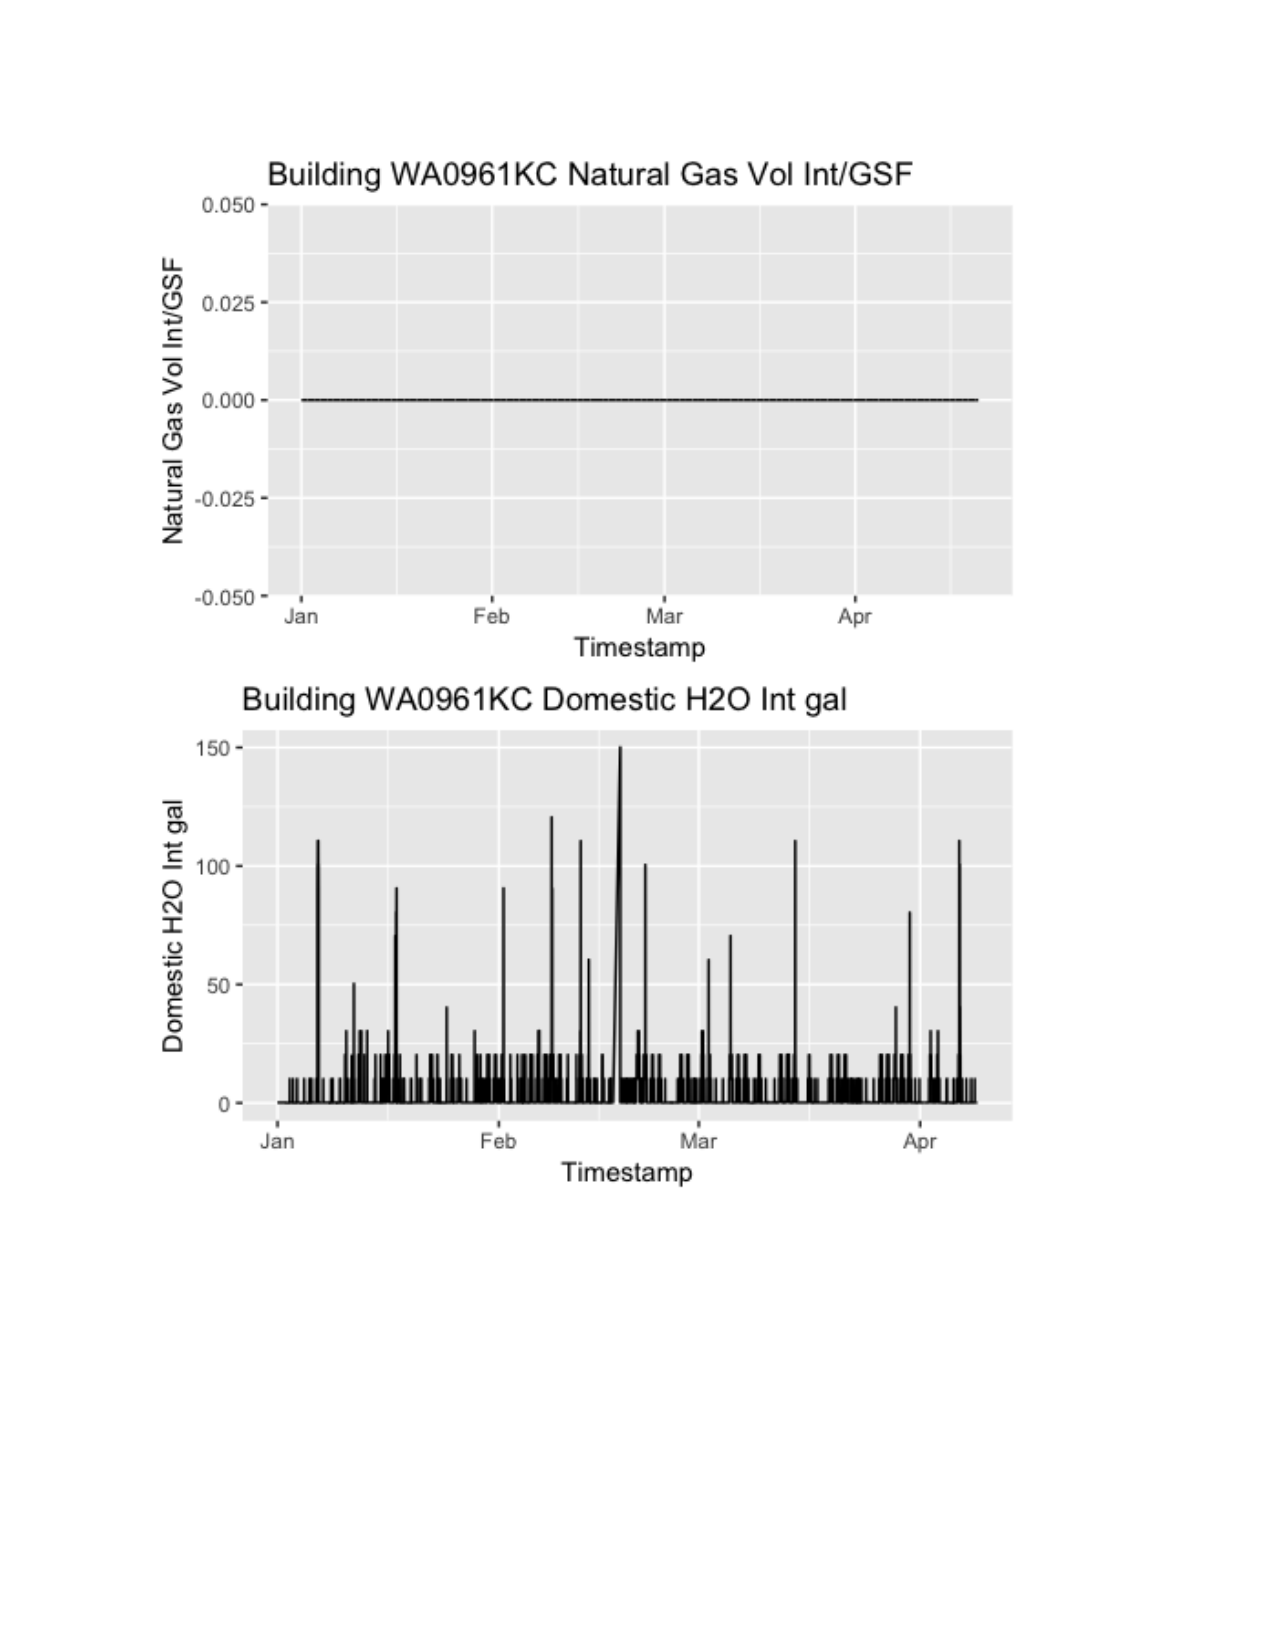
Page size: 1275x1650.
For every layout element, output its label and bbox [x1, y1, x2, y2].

picture [150, 150, 1025, 1200]
